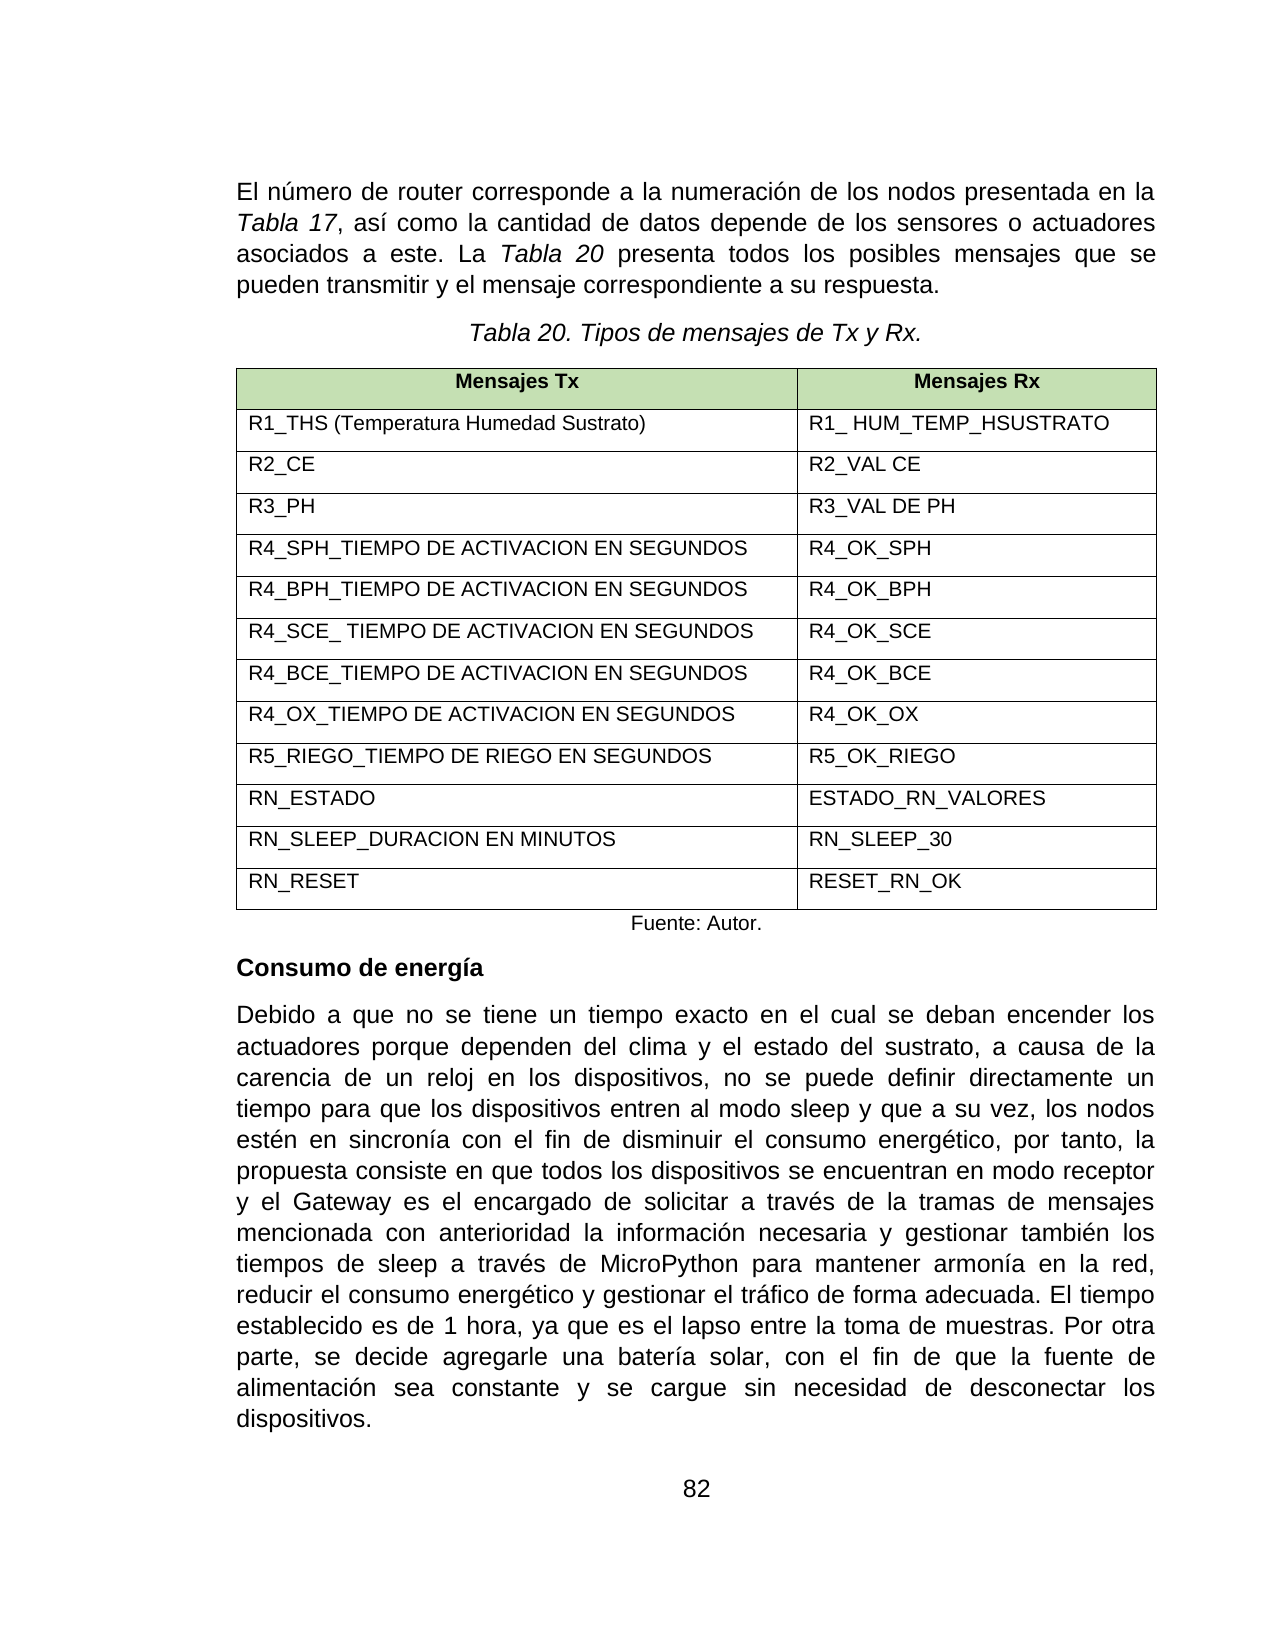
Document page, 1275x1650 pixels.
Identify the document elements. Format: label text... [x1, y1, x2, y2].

table_cell R4_BCE_TIEMPO DE ACTIVACION EN SEGUNDOS [237, 660, 797, 701]
table_header Mensajes Rx [798, 369, 1156, 409]
table_cell RN_ESTADO [237, 785, 797, 826]
table_cell RESET_RN_OK [798, 869, 1156, 909]
table_cell R4_OK_BPH [798, 577, 1156, 618]
table_cell R4_OK_SPH [798, 535, 1156, 576]
text Debido a que no se tiene un tiempo exacto en el cual se deban encender los actuadores porque dependen del clima y el estado del sustrato, a causa de la carencia de un reloj en los dispositivos, no se puede definir directamente un tiempo para que los dispositivos entren al modo sleep y que a su vez, los nodos estén en sincronía con el fin de disminuir el consumo energético, por tanto, la propuesta consiste en que todos los dispositivos se encuentran en modo receptor y el Gateway es el encargado de solicitar a través de la tramas de mensajes mencionada con anterioridad la información necesaria y gestionar también los tiempos de sleep a través de MicroPython para mantener armonía en la red, reducir el consumo energético y gestionar el tráfico de forma adecuada. El tiempo establecido es de 1 hora, ya que es el lapso entre la toma de muestras. Por otra parte, se decide agregarle una batería solar, con el fin de que la fuente de alimentación sea constante y se cargue sin necesidad de desconectar los dispositivos. [236, 1001, 1157, 1433]
table_header Mensajes Tx [237, 369, 797, 409]
table_cell R1_ HUM_TEMP_HSUSTRATO [798, 410, 1156, 451]
table_cell R4_OK_SCE [798, 619, 1156, 659]
table_cell RN_SLEEP_30 [798, 827, 1156, 868]
text El número de router corresponde a la numeración de los nodos presentada en la Tabla 17, así como la cantidad de datos depende de los sensores o actuadores asociados a este. La Tabla 20 presenta todos los posibles mensajes que se pueden transmitir y el mensaje correspondiente a su respuesta. [236, 177, 1157, 299]
table_cell R4_OK_OX [798, 702, 1156, 743]
text Consumo de energía [236, 953, 1157, 982]
table_cell RN_RESET [237, 869, 797, 909]
table_cell ESTADO_RN_VALORES [798, 785, 1156, 826]
table_cell R3_VAL DE PH [798, 494, 1156, 534]
text Tabla 20. Tipos de mensajes de Tx y Rx. [236, 318, 1157, 347]
table_cell R5_RIEGO_TIEMPO DE RIEGO EN SEGUNDOS [237, 744, 797, 784]
table_cell R1_THS (Temperatura Humedad Sustrato) [237, 410, 797, 451]
table_cell R4_BPH_TIEMPO DE ACTIVACION EN SEGUNDOS [237, 577, 797, 618]
table_cell RN_SLEEP_DURACION EN MINUTOS [237, 827, 797, 868]
table_cell R4_SPH_TIEMPO DE ACTIVACION EN SEGUNDOS [237, 535, 797, 576]
table_cell R5_OK_RIEGO [798, 744, 1156, 784]
text Fuente: Autor. [236, 910, 1157, 934]
table_cell R4_OK_BCE [798, 660, 1156, 701]
table_cell R3_PH [237, 494, 797, 534]
table_cell R4_SCE_ TIEMPO DE ACTIVACION EN SEGUNDOS [237, 619, 797, 659]
table_cell R2_VAL CE [798, 452, 1156, 493]
table_cell R2_CE [237, 452, 797, 493]
table_cell R4_OX_TIEMPO DE ACTIVACION EN SEGUNDOS [237, 702, 797, 743]
